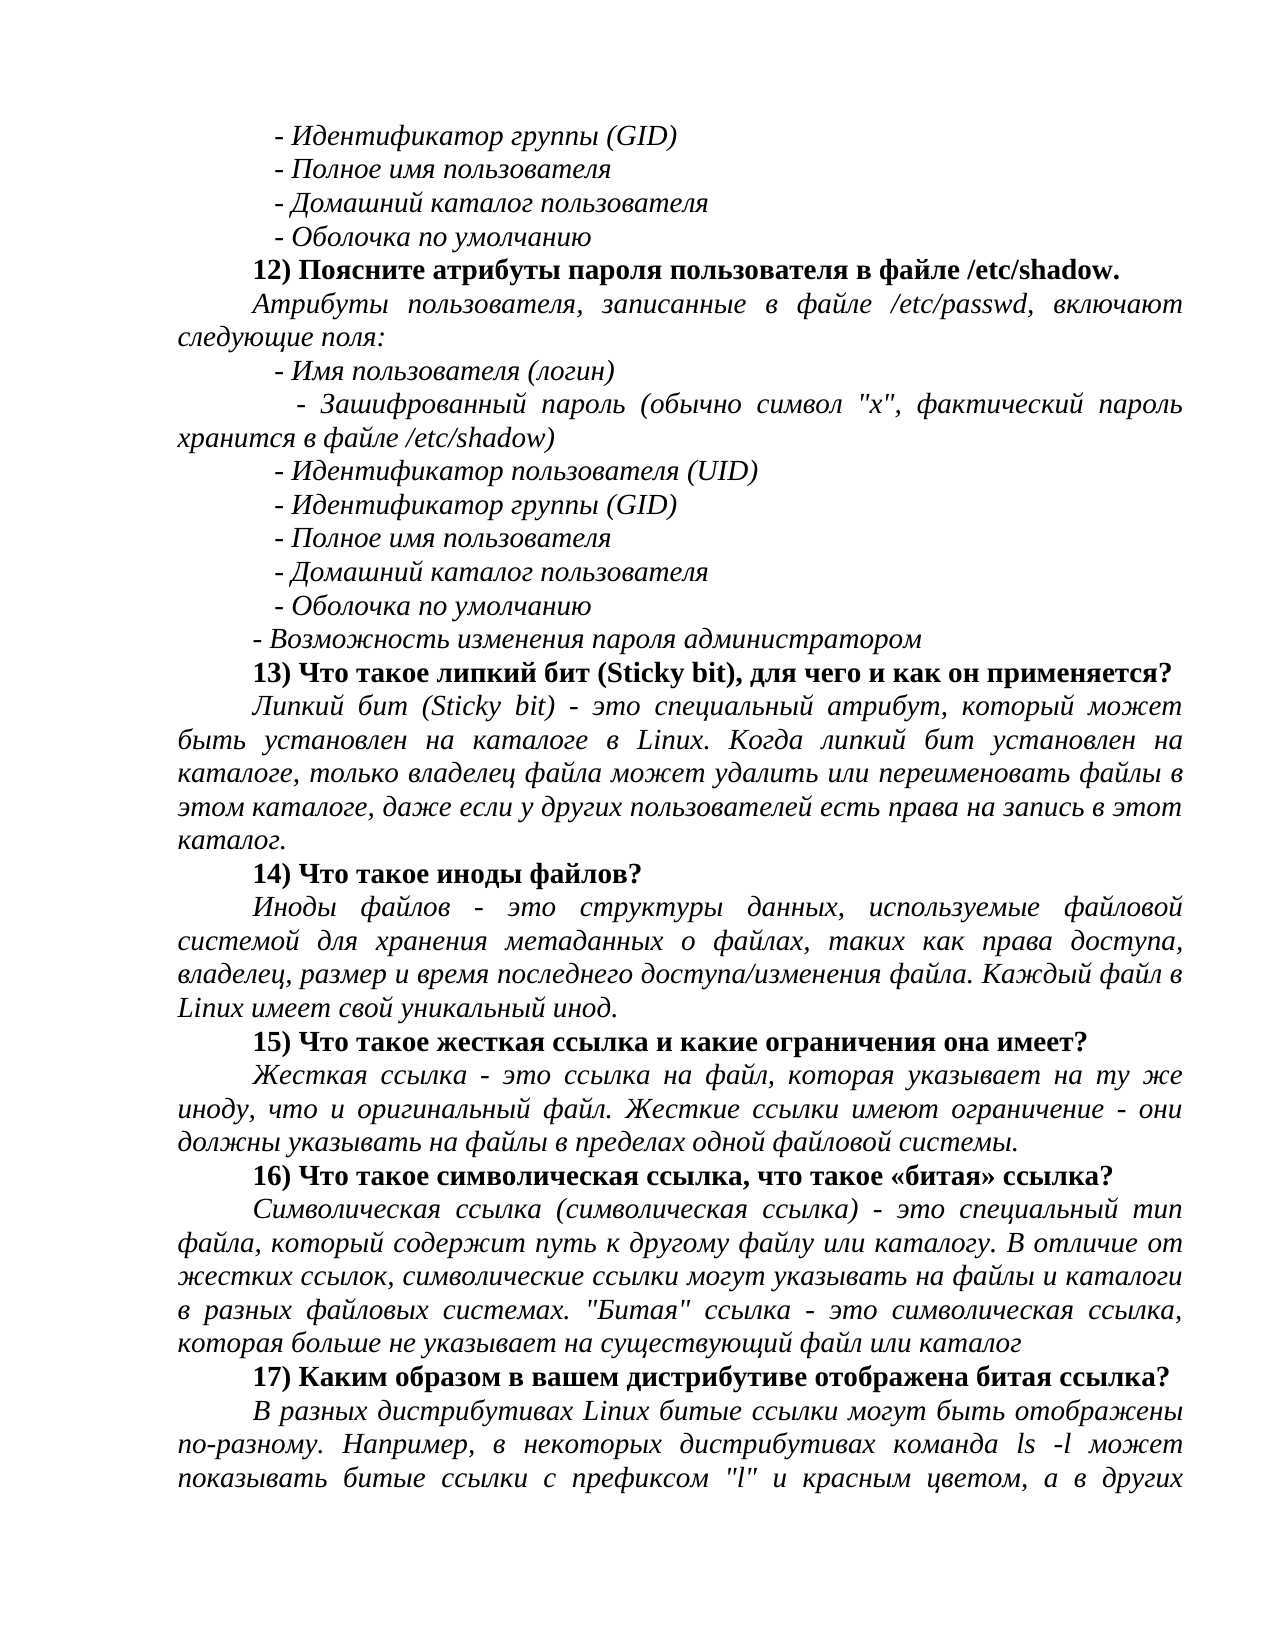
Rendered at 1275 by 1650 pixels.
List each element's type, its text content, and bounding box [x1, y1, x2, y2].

text - Оболочка по умолчанию [177, 219, 1186, 252]
text Липкий бит (Sticky bit) - это специальный атрибут, который может быть установлен на каталоге в Linux. Когда липкий бит установлен на каталоге, только владелец файла может удалить или переименовать файлы в этом каталоге, даже если у других пользователей есть права на запись в этот каталог. [177, 688, 1186, 856]
text Иноды файлов - это структуры данных, используемые файловой системой для хранения метаданных о файлах, таких как права доступа, владелец, размер и время последнего доступа/изменения файла. Каждый файл в Linux имеет свой уникальный инод. [177, 889, 1186, 1024]
text 16) Что такое символическая ссылка, что такое «битая» ссылка? [177, 1158, 1186, 1191]
text 17) Каким образом в вашем дистрибутиве отображена битая ссылка? [177, 1359, 1186, 1393]
text 12) Поясните атрибуты пароля пользователя в файле /etc/shadow. [177, 252, 1186, 286]
text 15) Что такое жесткая ссылка и какие ограничения она имеет? [177, 1024, 1186, 1057]
text - Возможность изменения пароля администратором [177, 621, 1186, 655]
text Атрибуты пользователя, записанные в файле /etc/passwd, включают следующие поля: [177, 286, 1186, 353]
text - Идентификатор группы (GID) [177, 118, 1186, 152]
text - Идентификатор пользователя (UID) [177, 453, 1186, 487]
text Символическая ссылка (символическая ссылка) - это специальный тип файла, который содержит путь к другому файлу или каталогу. В отличие от жестких ссылок, символические ссылки могут указывать на файлы и каталоги в разных файловых системах. "Битая" ссылка - это символическая ссылка, которая больше не указывает на существующий файл или каталог [177, 1191, 1186, 1359]
text - Зашифрованный пароль (обычно символ "x", фактический пароль хранится в файле /etc/shadow) [177, 386, 1186, 453]
text 14) Что такое иноды файлов? [177, 856, 1186, 889]
text - Оболочка по умолчанию [177, 588, 1186, 621]
text 13) Что такое липкий бит (Sticky bit), для чего и как он применяется? [177, 655, 1186, 688]
text - Идентификатор группы (GID) [177, 487, 1186, 521]
text - Полное имя пользователя [177, 521, 1186, 554]
text - Имя пользователя (логин) [177, 353, 1186, 386]
text Жесткая ссылка - это ссылка на файл, которая указывает на ту же иноду, что и оригинальный файл. Жесткие ссылки имеют ограничение - они должны указывать на файлы в пределах одной файловой системы. [177, 1057, 1186, 1158]
text - Полное имя пользователя [177, 152, 1186, 185]
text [177, 1393, 1186, 1493]
text - Домашний каталог пользователя [177, 185, 1186, 219]
text - Домашний каталог пользователя [177, 554, 1186, 588]
